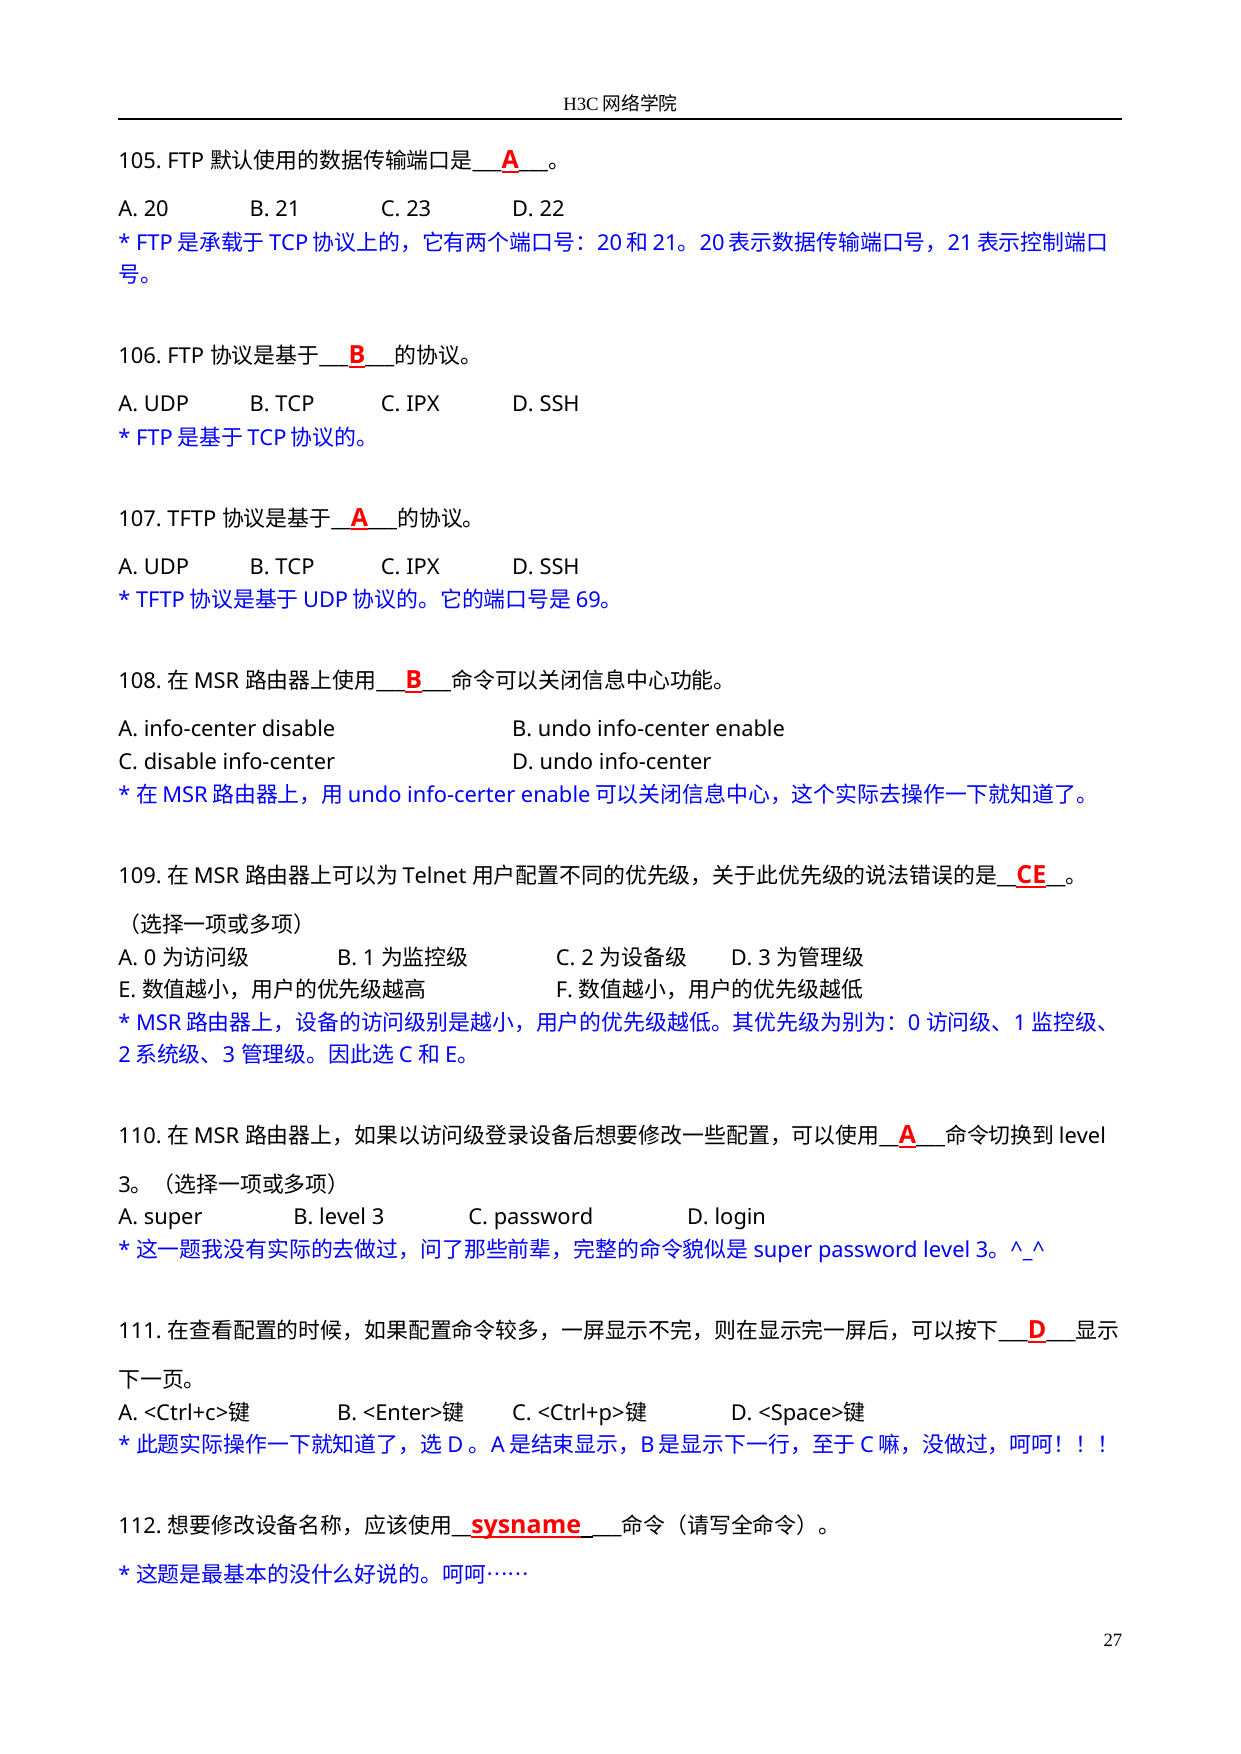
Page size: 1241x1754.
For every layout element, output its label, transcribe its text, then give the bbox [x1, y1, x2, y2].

text A. 20 B. 21 C. 23 D. 22 [118, 192, 1122, 224]
text 112. 想要修改设备名称，应该使用__sysname ___命令（请写全命令）。 [118, 1492, 1122, 1557]
text A. UDP B. TCP C. IPX D. SSH [118, 387, 1122, 419]
text 106. FTP 协议是基于___B___的协议。 [118, 322, 1122, 387]
text 110. 在MSR 路由器上，如果以访问级登录设备后想要修改一些配置，可以使用__A___命令切换到level 3。（选择一项或多项） [118, 1102, 1122, 1199]
text * 这一题我没有实际的去做过，问了那些前辈，完整的命令貌似是 super password level 3。^_^ [118, 1232, 1122, 1264]
text E. 数值越小，用户的优先级越高 F. 数值越小，用户的优先级越低 [118, 972, 1122, 1004]
text A. 0 为访问级 B. 1 为监控级 C. 2 为设备级 D. 3 为管理级 [118, 939, 1122, 972]
text 108. 在MSR 路由器上使用___B___命令可以关闭信息中心功能。 [118, 647, 1122, 712]
text A. <Ctrl+c>键 B. <Enter>键 C. <Ctrl+p>键 D. <Space>键 [118, 1394, 1122, 1427]
text * 这题是最基本的没什么好说的。呵呵…… [118, 1557, 1122, 1589]
text * 在MSR路由器上，用undo info-certer enable可以关闭信息中心，这个实际去操作一下就知道了。 [118, 777, 1122, 809]
text * 此题实际操作一下就知道了，选 D 。A是结束显示，B是显示下一行，至于C嘛，没做过，呵呵！！！ [118, 1427, 1122, 1459]
text C. disable info-center D. undo info-center [118, 744, 1122, 777]
text A. super B. level 3 C. password D. login [118, 1199, 1122, 1232]
text 107. TFTP 协议是基于__A___的协议。 [118, 484, 1122, 549]
text 111. 在查看配置的时候，如果配置命令较多，一屏显示不完，则在显示完一屏后，可以按下___D___显示下一页。 [118, 1297, 1122, 1394]
text * FTP是承载于TCP协议上的，它有两个端口号：20和21。20表示数据传输端口号，21表示控制端口号。 [118, 224, 1122, 289]
text A. info-center disable B. undo info-center enable [118, 712, 1122, 744]
text * TFTP协议是基于UDP协议的。它的端口号是69。 [118, 582, 1122, 614]
text A. UDP B. TCP C. IPX D. SSH [118, 549, 1122, 582]
text * FTP是基于TCP协议的。 [118, 419, 1122, 452]
text 105. FTP 默认使用的数据传输端口是___A___。 [118, 127, 1122, 192]
text * MSR路由器上，设备的访问级别是越小，用户的优先级越低。其优先级为别为：0 访问级、1 监控级、2系统级、3 管理级。因此选 C 和 E。 [118, 1004, 1122, 1069]
text 109. 在MSR 路由器上可以为Telnet 用户配置不同的优先级，关于此优先级的说法错误的是__CE__。（选择一项或多项） [118, 842, 1122, 939]
